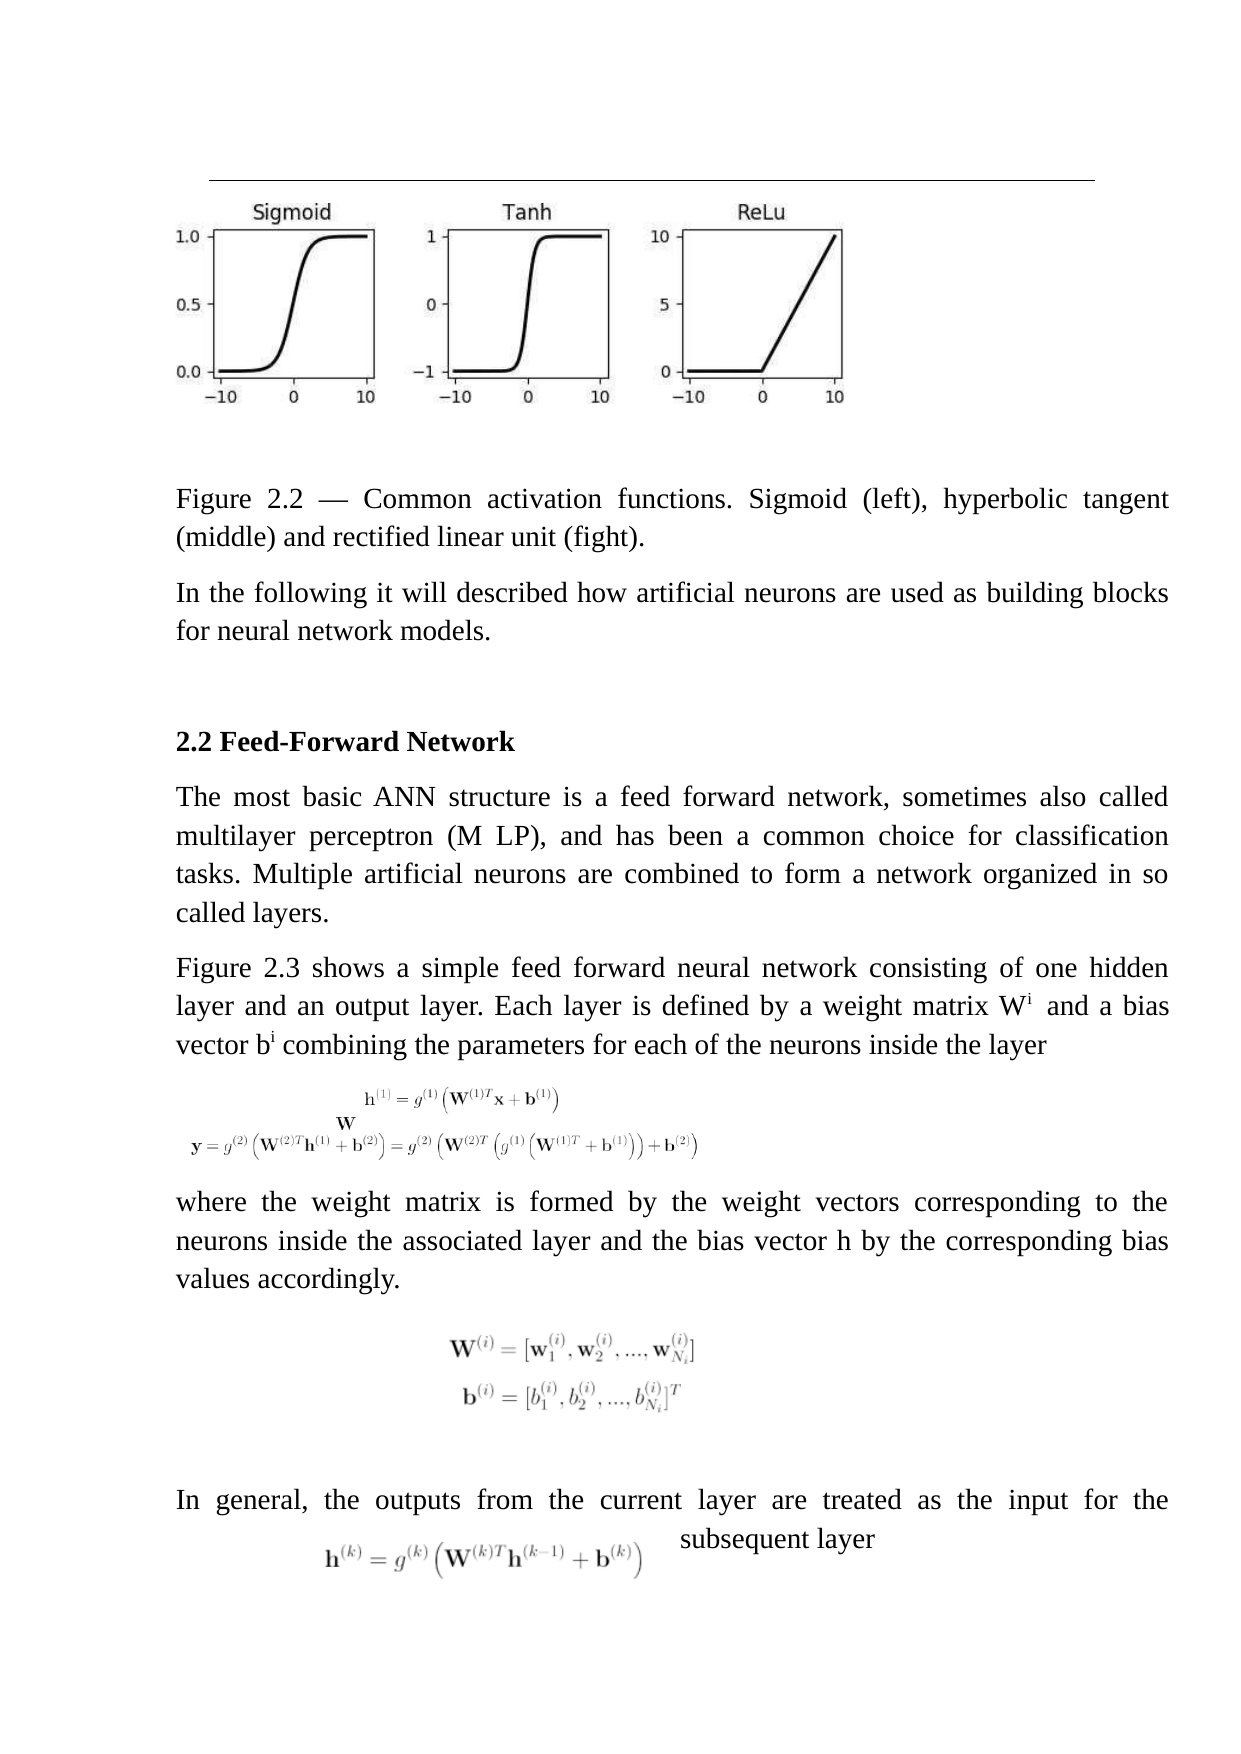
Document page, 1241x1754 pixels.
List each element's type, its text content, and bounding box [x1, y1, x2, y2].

text In general, the outputs from the current layer are treated as the input for the subsequent layer [176, 1482, 1170, 1554]
text Figure 2.3 shows a simple feed forward neural network consisting of one hidden layer and an output layer. Each layer is defined by a weight matrix Wi and a bias vector bi combining the parameters for each of the neurons inside the layer [176, 950, 1170, 1061]
text The most basic ANN structure is a feed forward network, sometimes also called multilayer perceptron (M LP), and has been a common choice for classification tasks. Multiple artificial neurons are combined to form a network organized in so called layers. [176, 779, 1170, 928]
text 2.2 Feed-Forward Network [176, 724, 1170, 757]
text Figure 2.2 — Common activation functions. Sigmoid (left), hyperbolic tangent (middle) and rectified linear unit (fight). [176, 481, 1170, 553]
text where the weight matrix is formed by the weight vectors corresponding to the neurons inside the associated layer and the bias vector h by the corresponding bias values accordingly. [176, 1184, 1170, 1295]
picture [435, 1317, 714, 1424]
picture [175, 203, 845, 404]
picture [295, 1529, 662, 1583]
text In the following it will described how artificial neurons are used as building blocks for neural network models. [176, 575, 1170, 647]
picture [175, 1082, 705, 1163]
